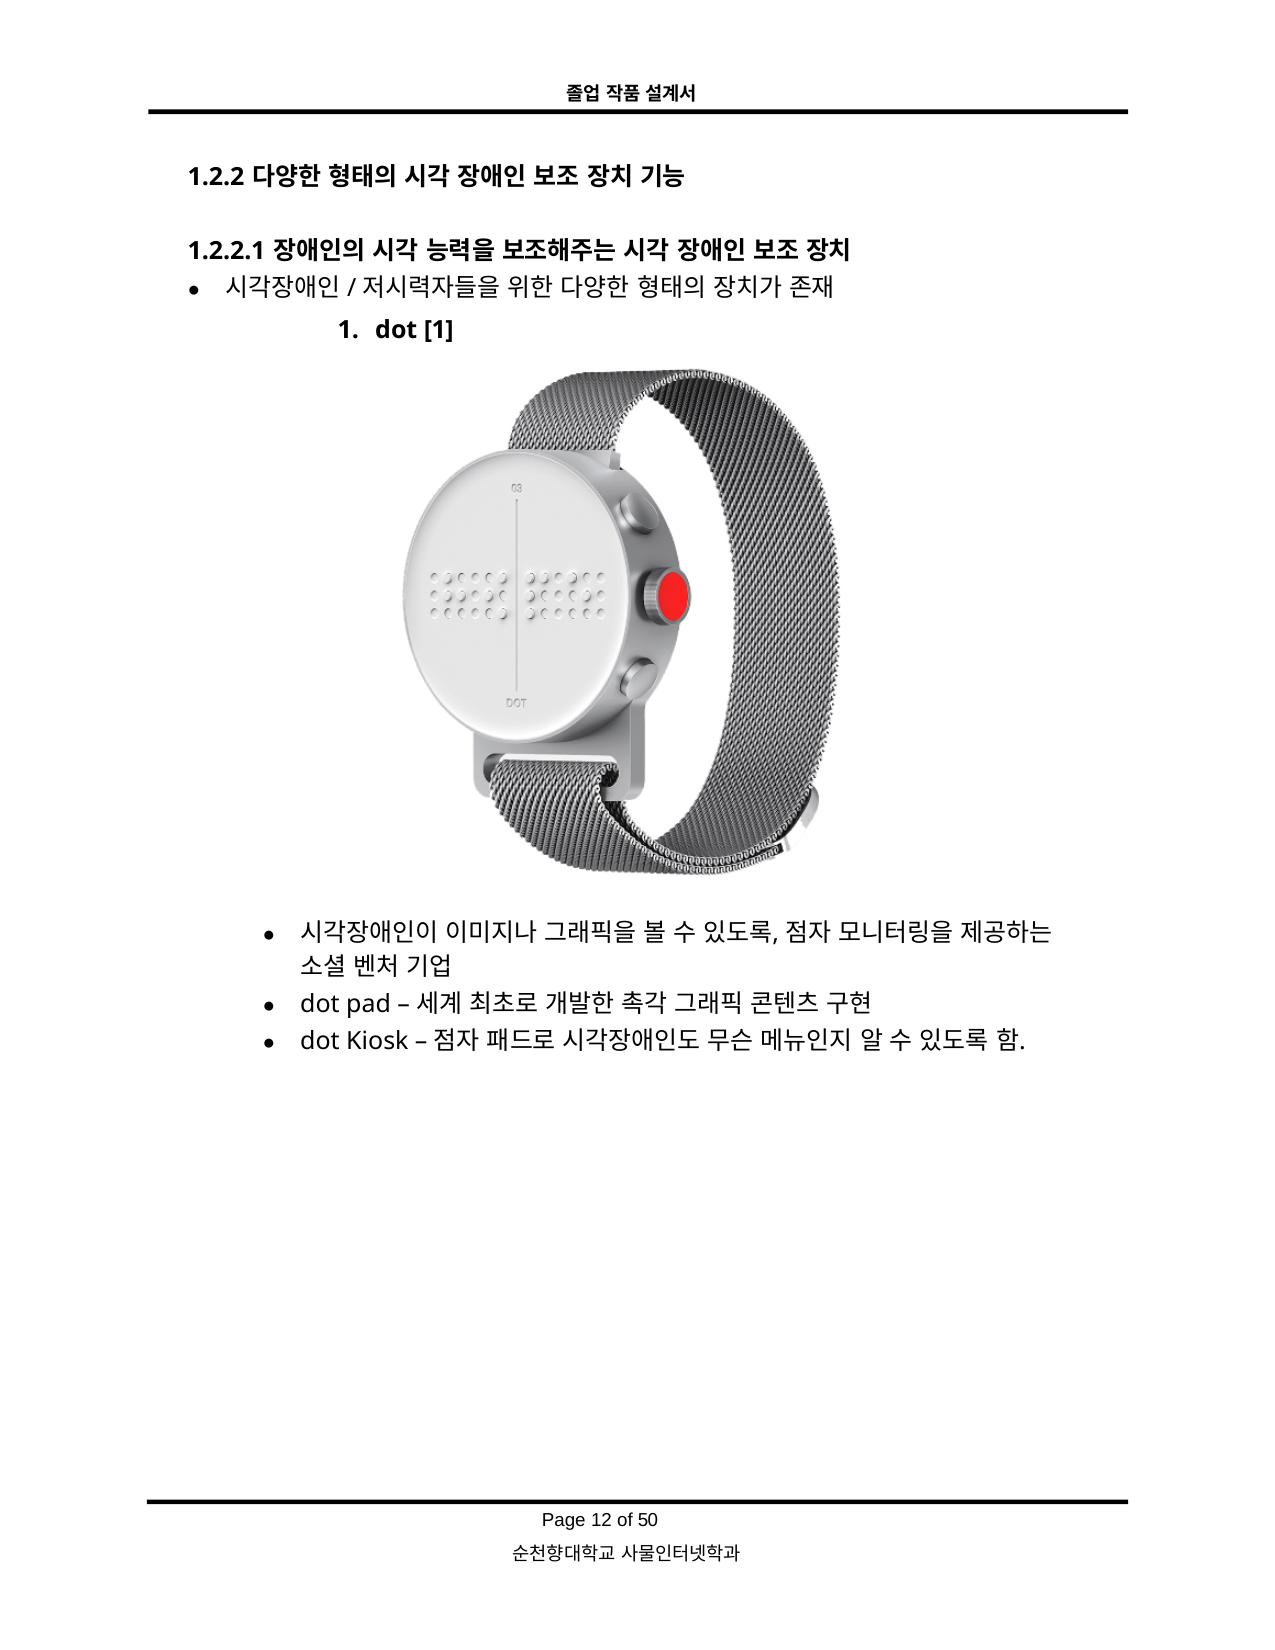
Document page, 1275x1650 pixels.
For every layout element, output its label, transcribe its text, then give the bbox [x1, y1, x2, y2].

list 장애인의 시각 능력을 보조해주는 시각 장애인 보조 장치 [187, 224, 1148, 268]
list dot [1] [337, 303, 1148, 347]
list 시각장애인이 이미지나 그래픽을 볼 수 있도록, 점자 모니터링을 제공하는 소셜 벤처 기업 [262, 914, 1085, 983]
list dot pad – 세계 최초로 개발한 촉각 그래픽 콘텐츠 구현 [262, 985, 1085, 1019]
list 시각장애인 / 저시력자들을 위한 다양한 형태의 장치가 존재 [187, 269, 1113, 303]
list dot Kiosk – 점자 패드로 시각장애인도 무슨 메뉴인지 알 수 있도록 함. [262, 1022, 1085, 1056]
picture [389, 347, 886, 912]
list 다양한 형태의 시각 장애인 보조 장치 기능 [187, 157, 1148, 193]
